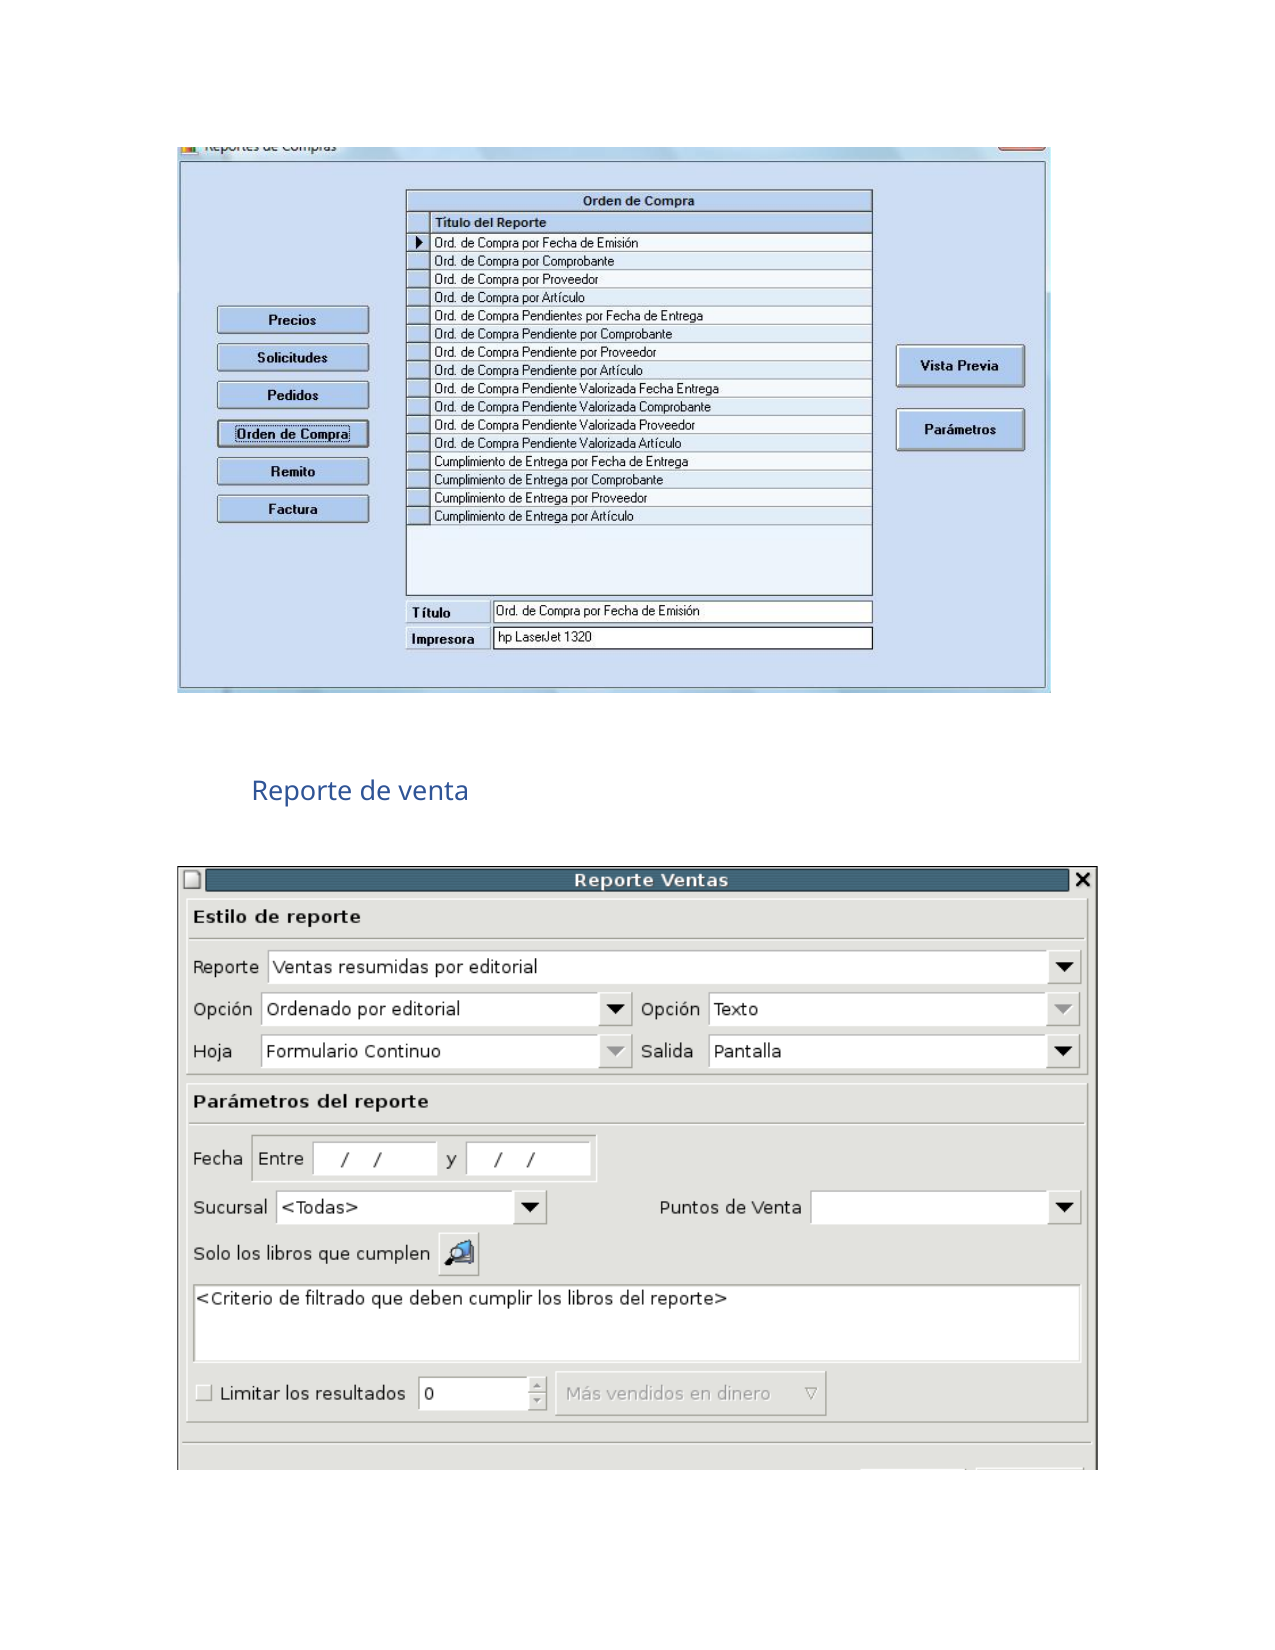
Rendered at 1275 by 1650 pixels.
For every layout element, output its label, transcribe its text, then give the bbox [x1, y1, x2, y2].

picture [177, 866, 1098, 1470]
subtitle Reporte de venta [177, 771, 1098, 808]
picture [177, 147, 1051, 693]
